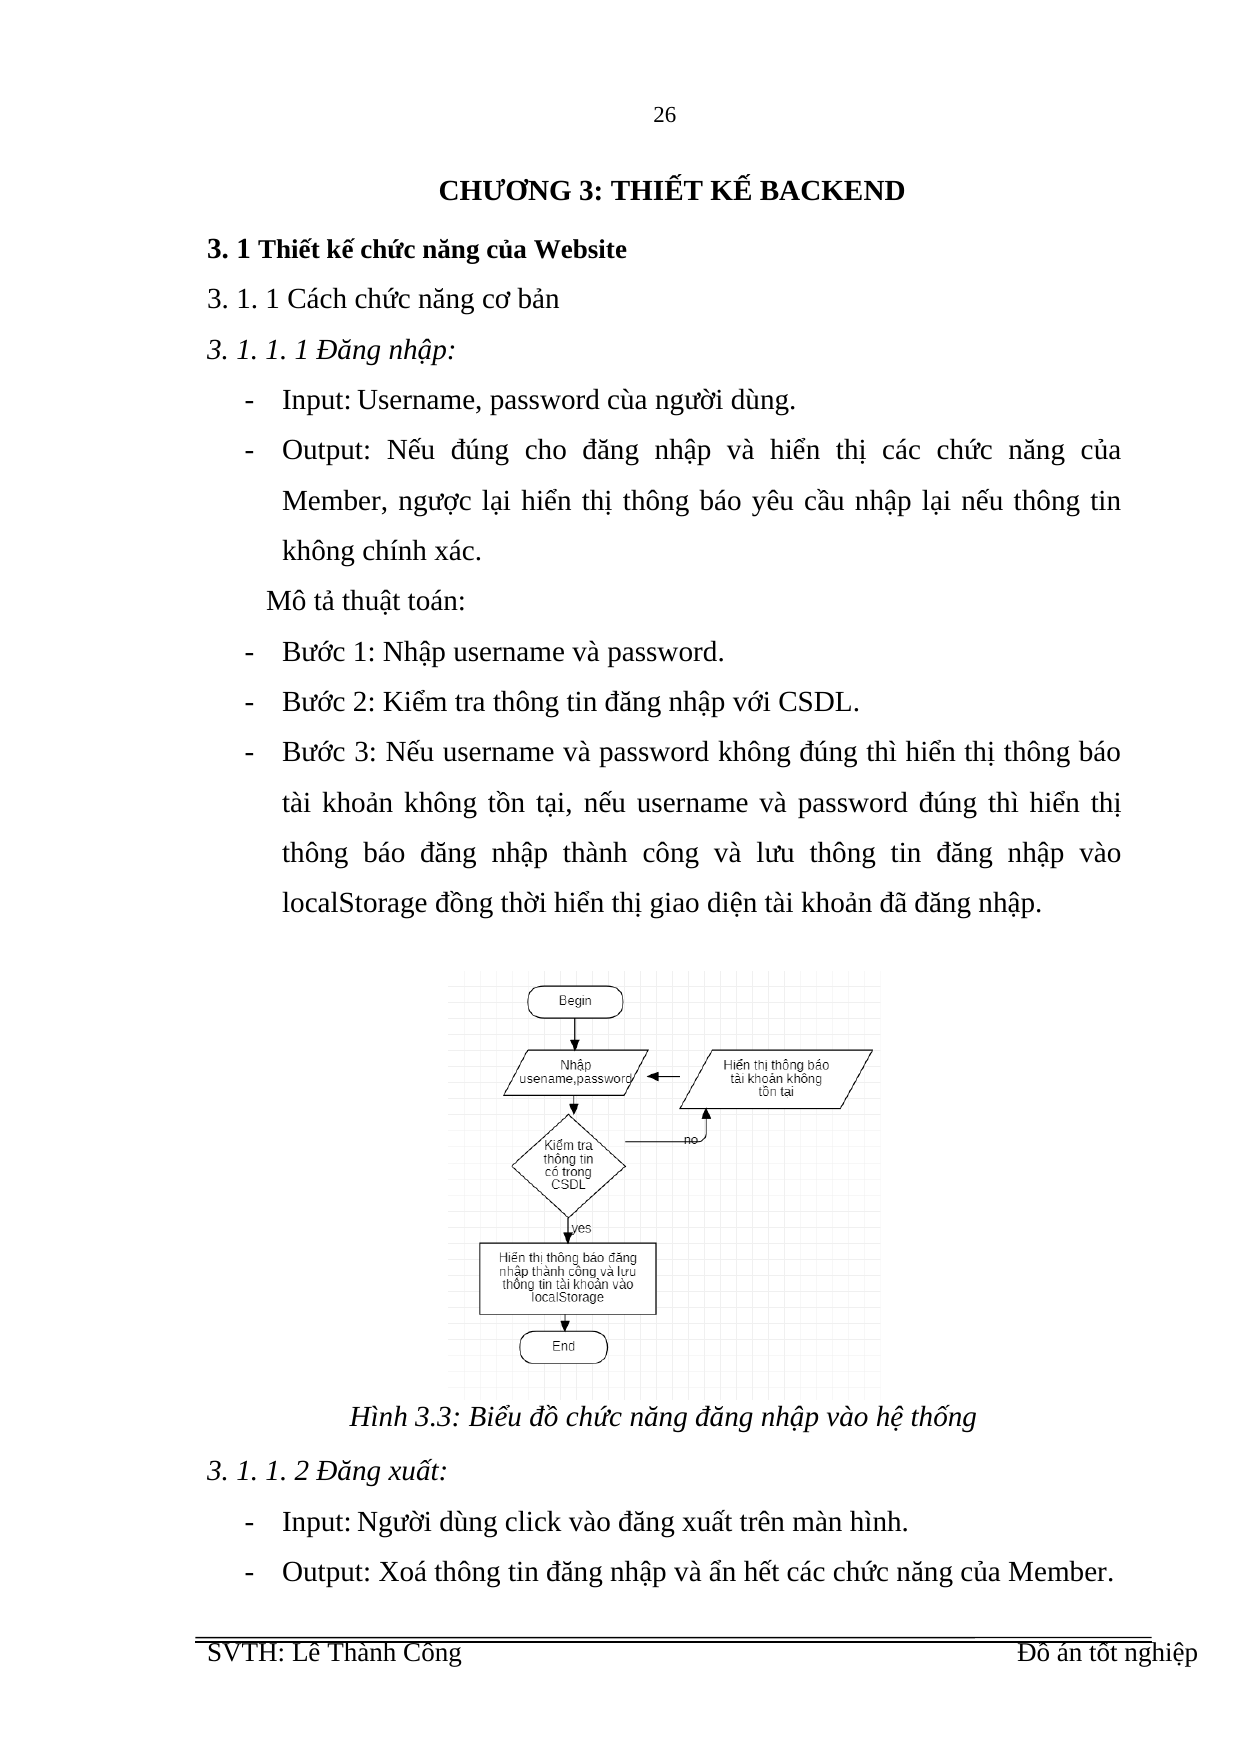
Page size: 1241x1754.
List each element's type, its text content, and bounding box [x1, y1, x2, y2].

subtitle THIẾT KẾ BACKEND [222, 173, 1122, 206]
list Input: Người dùng click vào đăng xuất trên màn hình. [244, 1504, 1122, 1537]
list Bước 1: Nhập username và password. [244, 634, 1122, 667]
list Bước 2: Kiểm tra thông tin đăng nhập với CSDL. [244, 684, 1122, 718]
subtitle Cách chức năng cơ bản [207, 282, 1122, 315]
list Bước 3: Nếu username và password không đúng thì hiển thị thông báo tài khoản không tồn tại, nếu username và password đúng thì hiển thị thông báo đăng nhập thành công và lưu thông tin đăng nhập vào localStorage đồng thời hiển thị giao diện tài khoản đã đăng nhập. [244, 734, 1122, 919]
text Mô tả thuật toán: [207, 583, 1122, 617]
list Output: Nếu đúng cho đăng nhập và hiển thị các chức năng của Member, ngược lại hiển thị thông báo yêu cầu nhập lại nếu thông tin không chính xác. [244, 432, 1122, 567]
subtitle Đăng nhập: [207, 332, 1122, 365]
list Input: Username, password cùa người dùng. [244, 382, 1122, 416]
list Output: Xoá thông tin đăng nhập và ẩn hết các chức năng của Member. [244, 1554, 1122, 1588]
subtitle Đăng xuất: [207, 1453, 1122, 1487]
picture [448, 971, 881, 1400]
subtitle Thiết kế chức năng của Website [207, 231, 1122, 265]
